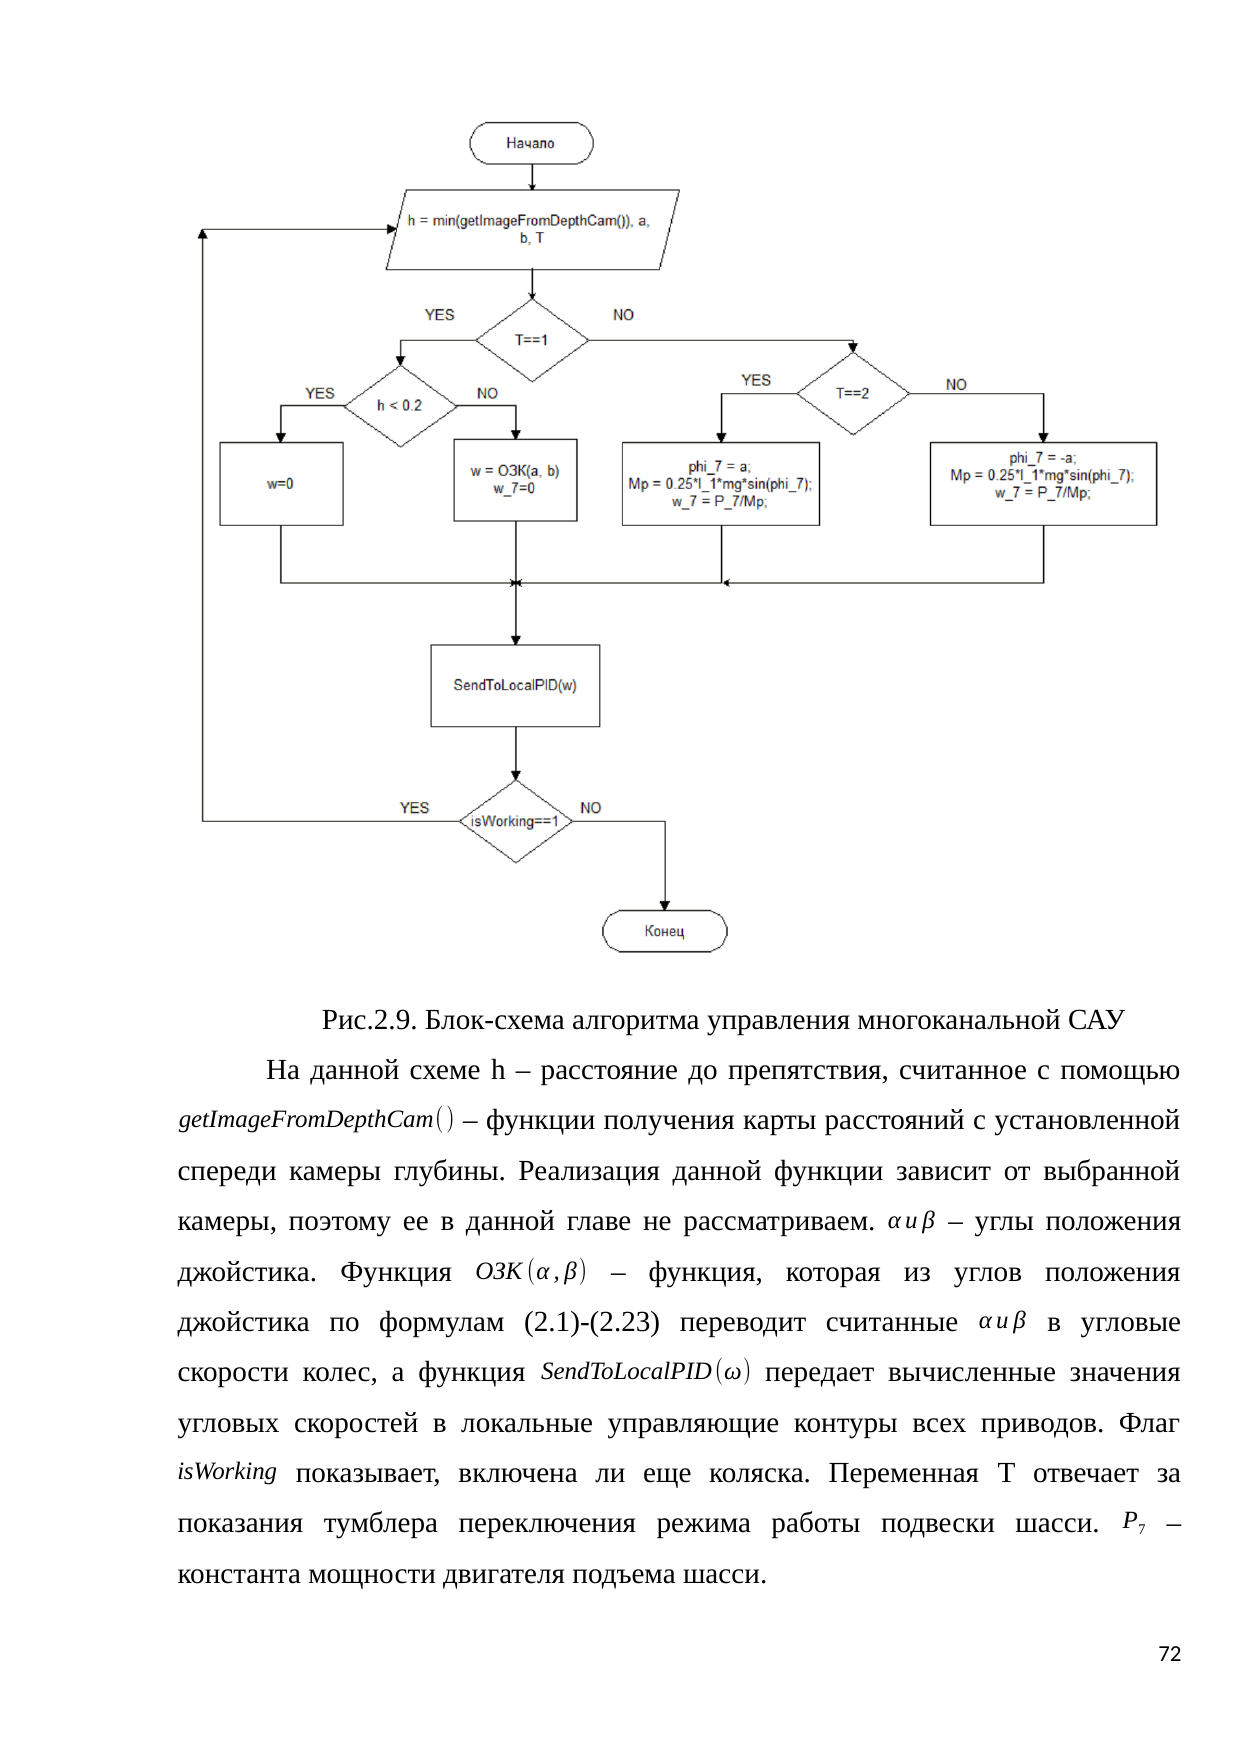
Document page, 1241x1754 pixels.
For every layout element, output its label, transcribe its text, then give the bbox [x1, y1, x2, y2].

text На данной схеме h – расстояние до препятствия, считанное с помощью – функции получения карты расстояний с установленной спереди камеры глубины. Реализация данной функции зависит от выбранной камеры, поэтому ее в данной главе не рассматриваем. – углы положения джойстика. Функция – функция, которая из углов положения джойстика по формулам (2.1)-(2.23) переводит считанные в угловые скорости колес, а функция передает вычисленные значения угловых скоростей в локальные управляющие контуры всех приводов. Флаг показывает, включена ли еще коляска. Переменная T отвечает за показания тумблера переключения режима работы подвески шасси. – константа мощности двигателя подъема шасси. [177, 1052, 1181, 1589]
text Рис.2.9. Блок-схема алгоритма управления многоканальной САУ [177, 1002, 1181, 1035]
picture [177, 100, 1185, 988]
